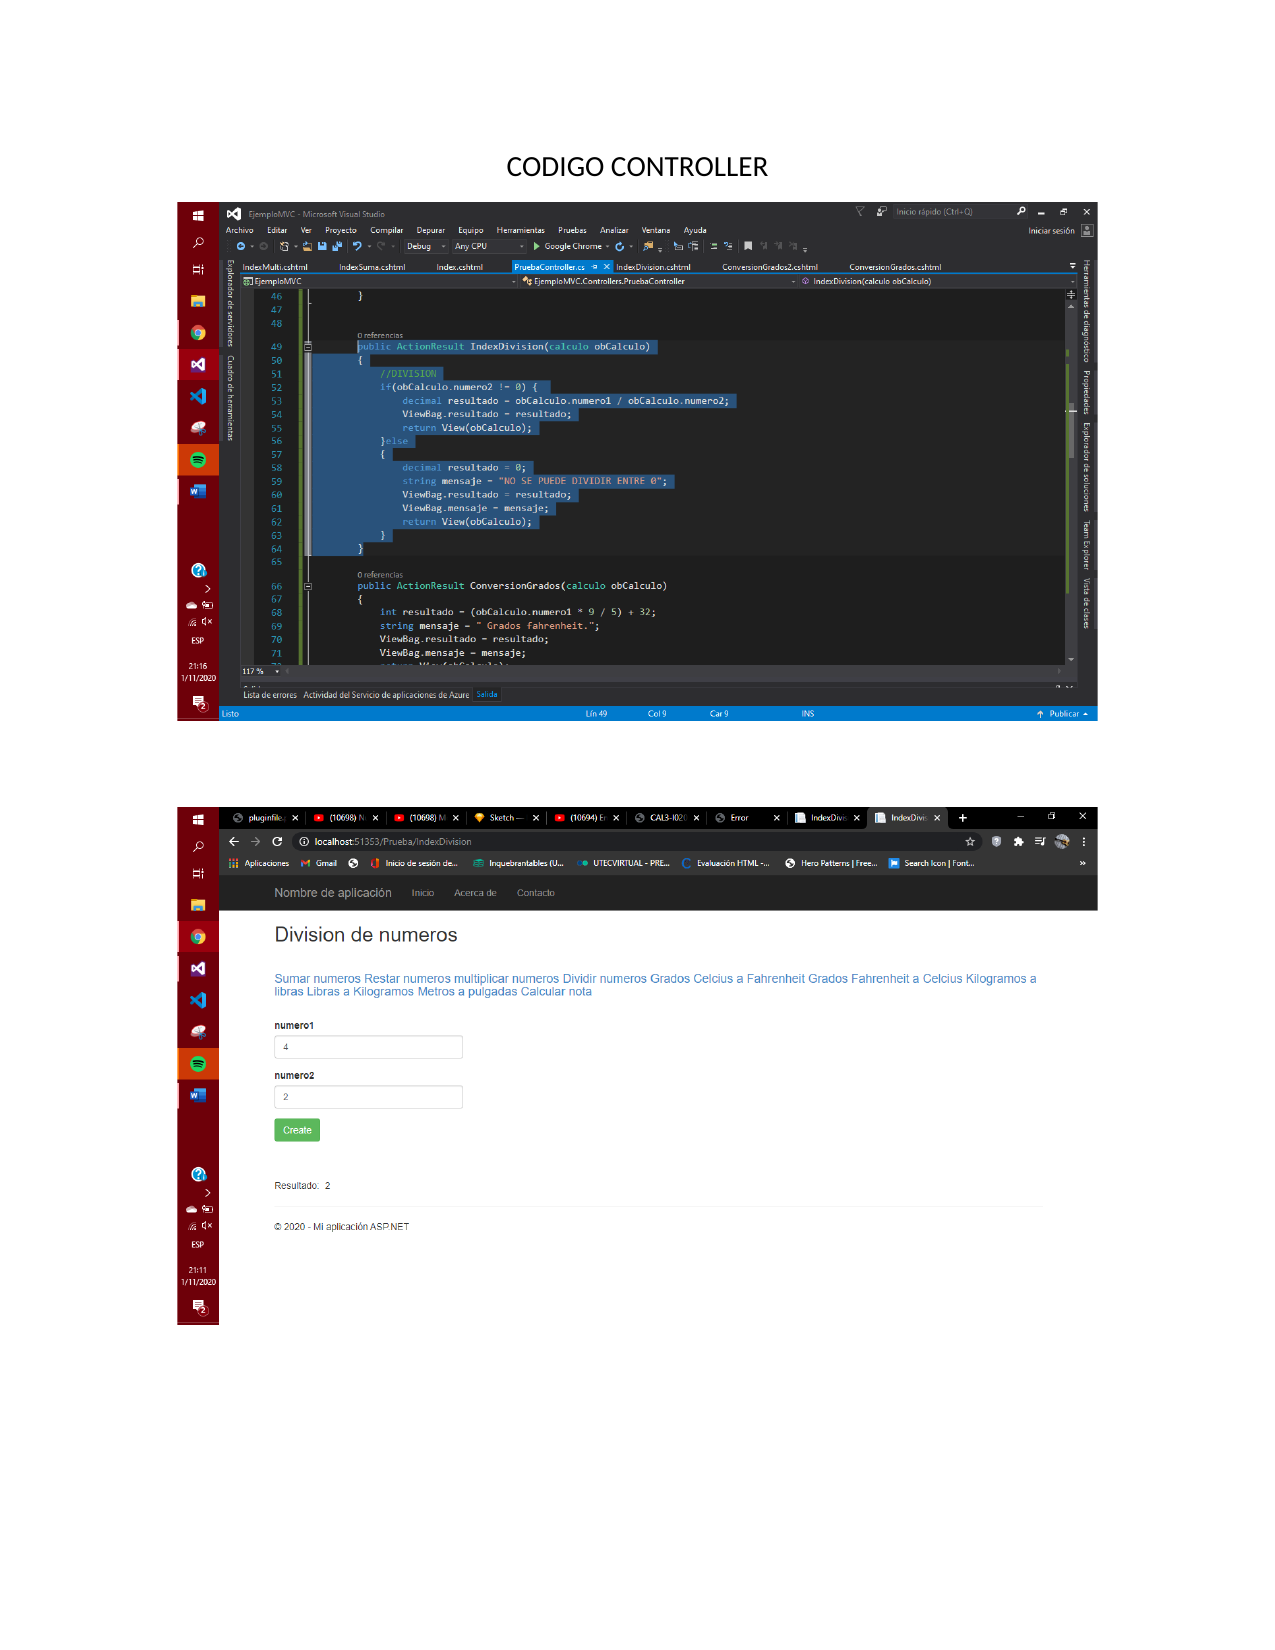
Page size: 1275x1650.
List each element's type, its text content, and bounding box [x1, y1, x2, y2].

picture [177, 807, 1098, 1325]
text CODIGO CONTROLLER [177, 148, 1098, 183]
picture [177, 202, 1098, 721]
